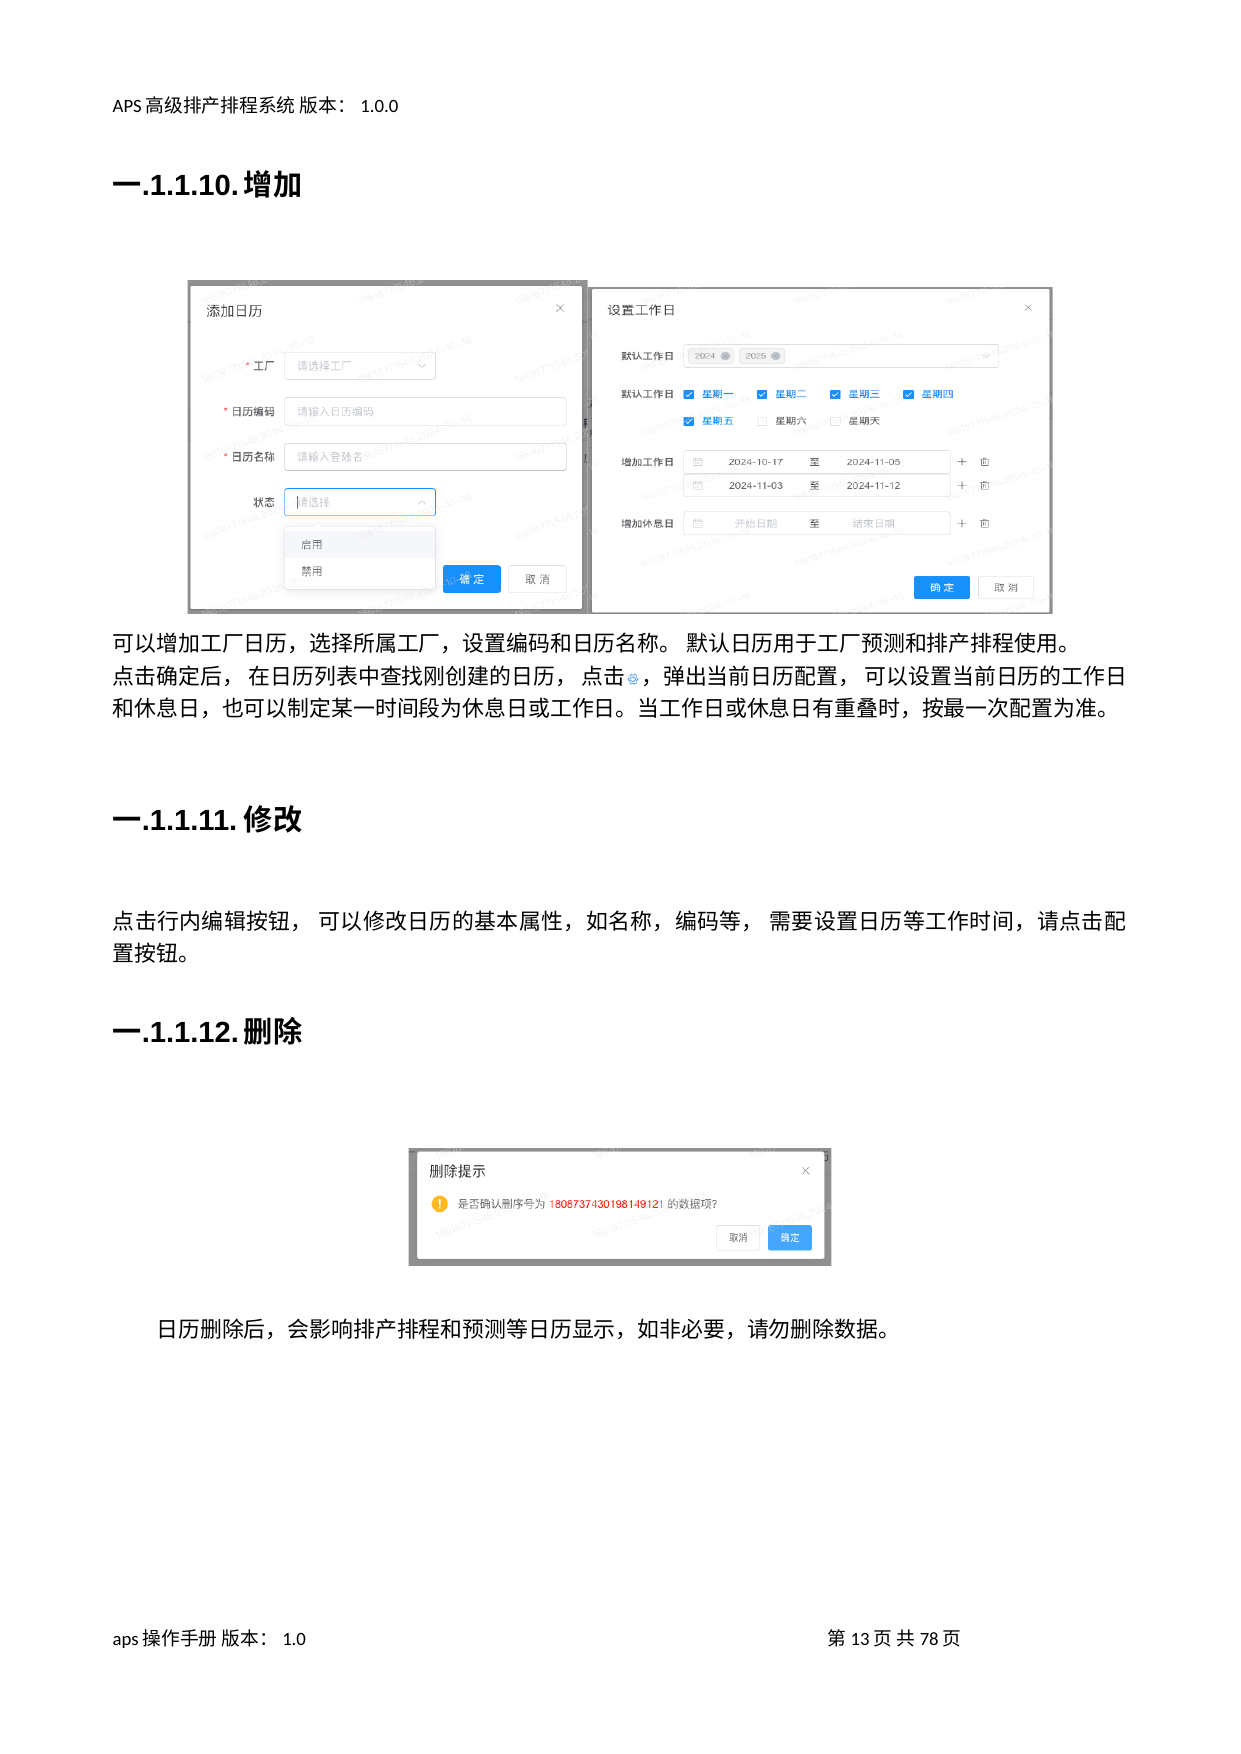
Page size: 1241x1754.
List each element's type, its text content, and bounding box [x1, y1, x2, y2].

subtitle 增加 [112, 150, 1128, 215]
picture [408, 1148, 832, 1266]
text 日历删除后，会影响排产排程和预测等日历显示，如非必要，请勿删除数据。 [112, 1311, 1128, 1344]
picture [625, 673, 642, 685]
text 可以增加工厂日历，选择所属工厂，设置编码和日历名称。 默认日历用于工厂预测和排产排程使用。 [112, 626, 1128, 658]
subtitle 修改 [112, 785, 1128, 850]
picture [187, 280, 1053, 614]
text 点击行内编辑按钮， 可以修改日历的基本属性，如名称，编码等， 需要设置日历等工作时间，请点击配置按钮。 [112, 903, 1128, 968]
text 点击确定后， 在日历列表中查找刚创建的日历， 点击，弹出当前日历配置， 可以设置当前日历的工作日和休息日，也可以制定某一时间段为休息日或工作日。当工作日或休息日有重叠时，按最一次配置为准。 [112, 658, 1128, 723]
subtitle 删除 [112, 998, 1128, 1063]
